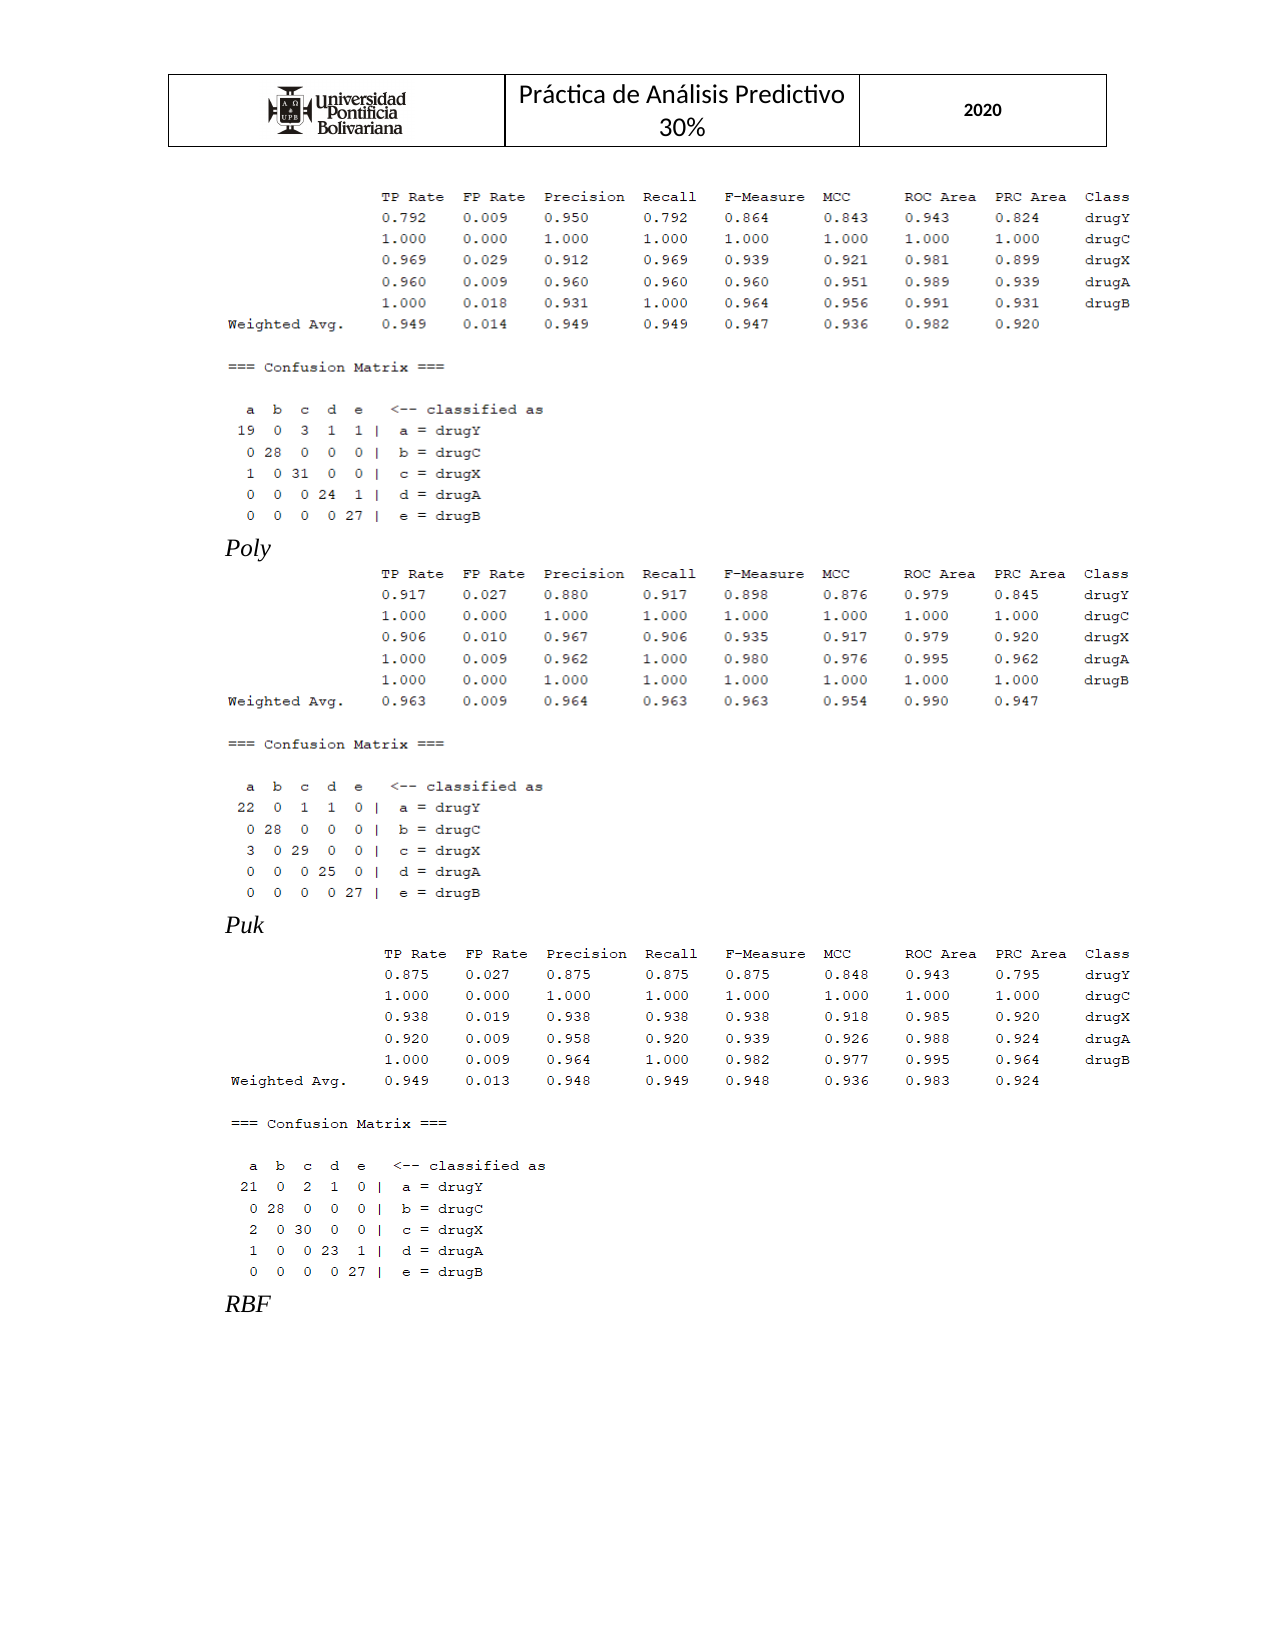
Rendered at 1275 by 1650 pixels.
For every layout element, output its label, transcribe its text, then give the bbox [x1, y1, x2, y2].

picture [225, 565, 1133, 907]
picture [258, 79, 415, 142]
picture [225, 187, 1138, 529]
picture [225, 943, 1135, 1285]
